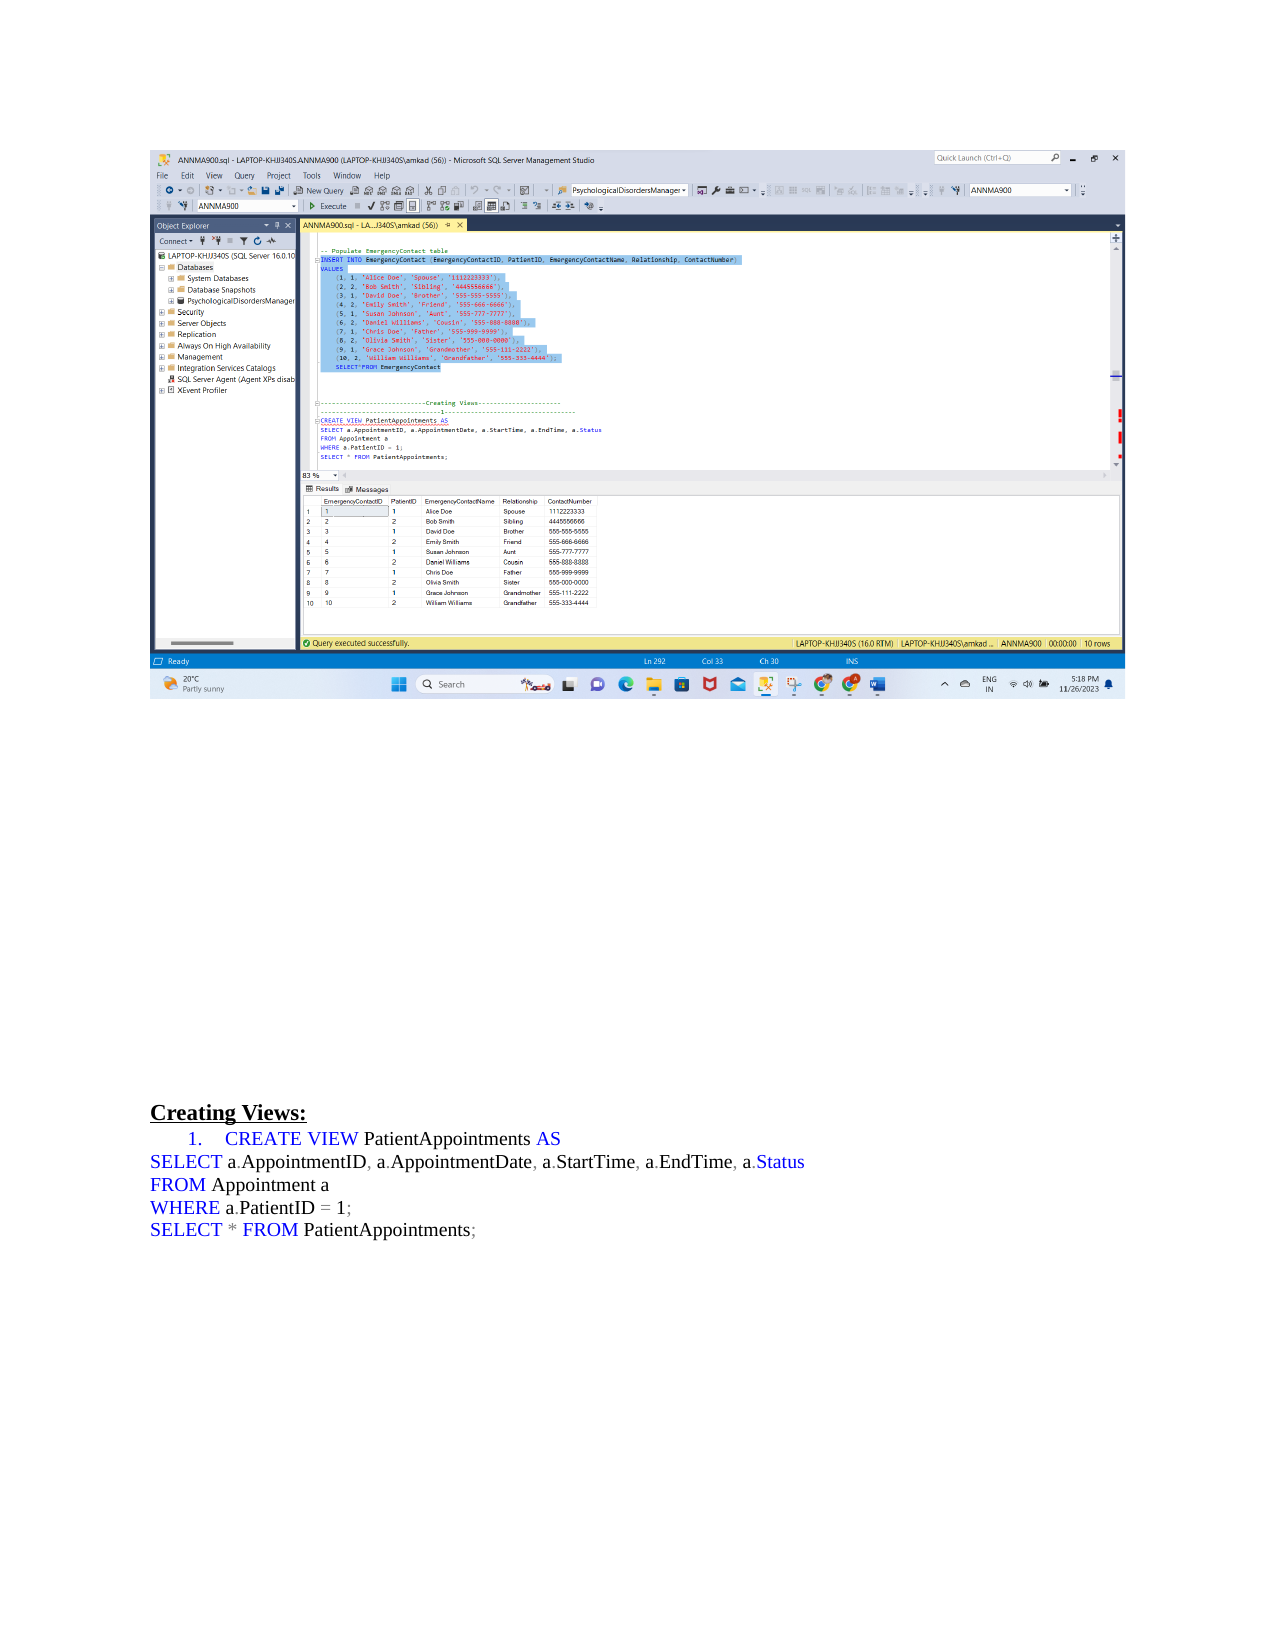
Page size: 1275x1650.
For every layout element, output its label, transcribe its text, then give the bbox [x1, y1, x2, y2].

text Creating Views: [150, 1099, 1125, 1125]
text FROM Appointment a [150, 1173, 1125, 1196]
picture [150, 150, 1125, 699]
text SELECT * FROM PatientAppointments; [150, 1218, 1125, 1241]
text SELECT a.AppointmentID, a.AppointmentDate, a.StartTime, a.EndTime, a.Status [150, 1150, 1125, 1173]
text WHERE a.PatientID = 1; [150, 1196, 1125, 1218]
list CREATE VIEW PatientAppointments AS [187, 1127, 1125, 1150]
